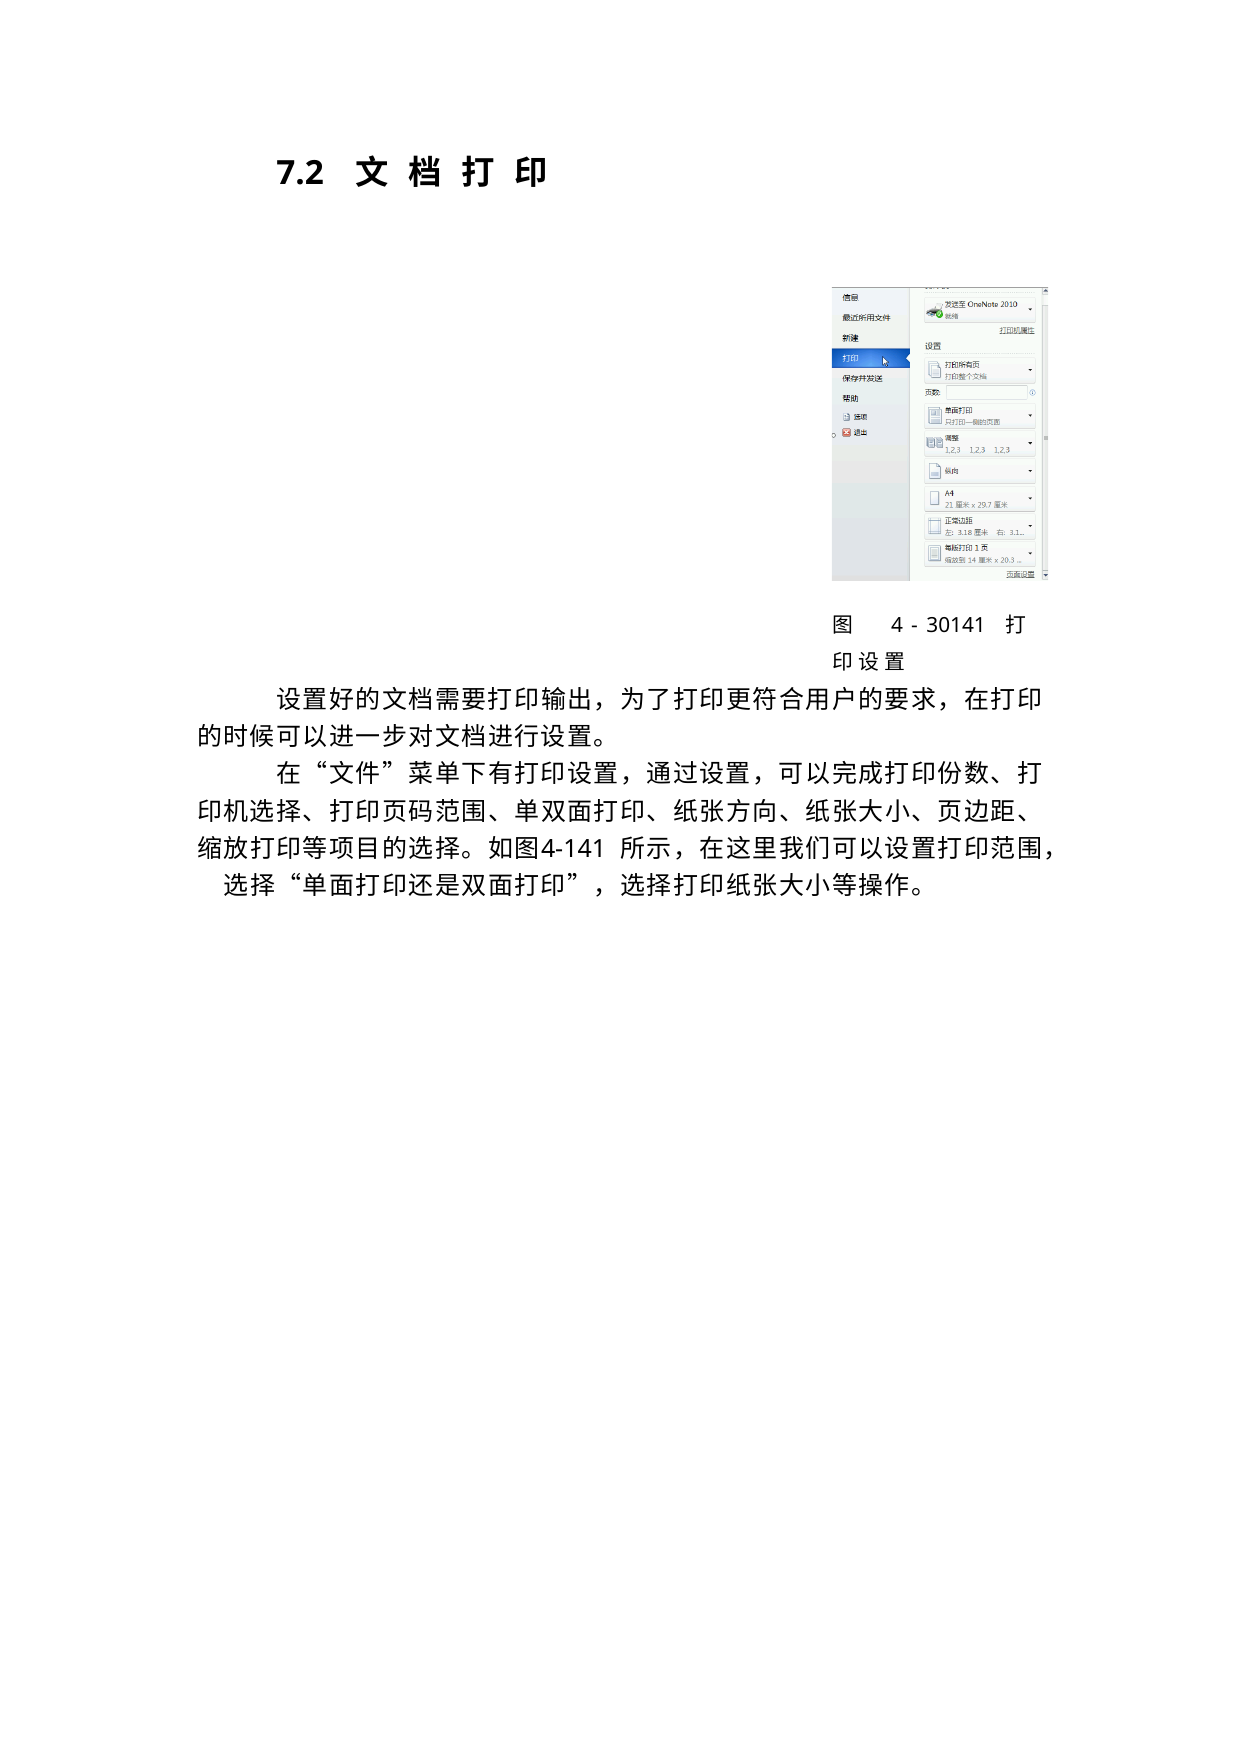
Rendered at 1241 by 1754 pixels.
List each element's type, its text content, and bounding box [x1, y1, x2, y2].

subtitle 7.2 文档打印 [197, 133, 1043, 208]
list 设置好的文档需要打印输出，为了打印更符合用户的要求，在打印的时候可以进一步对文档进行设置。 [197, 679, 1043, 753]
table_header 图 4 - 打印设置 [799, 270, 1043, 679]
list 在“文件”菜单下有打印设置，通过设置，可以完成打印份数、打印机选择、打印页码范围、单双面打印、纸张方向、纸张大小、页边距、缩放打印等项目的选择。如图4-141所示，在这里我们可以设置打印范围， 选择“单面打印还是双面打印”，选择打印纸张大小等操作。 [197, 753, 1043, 902]
picture [831, 287, 1049, 581]
